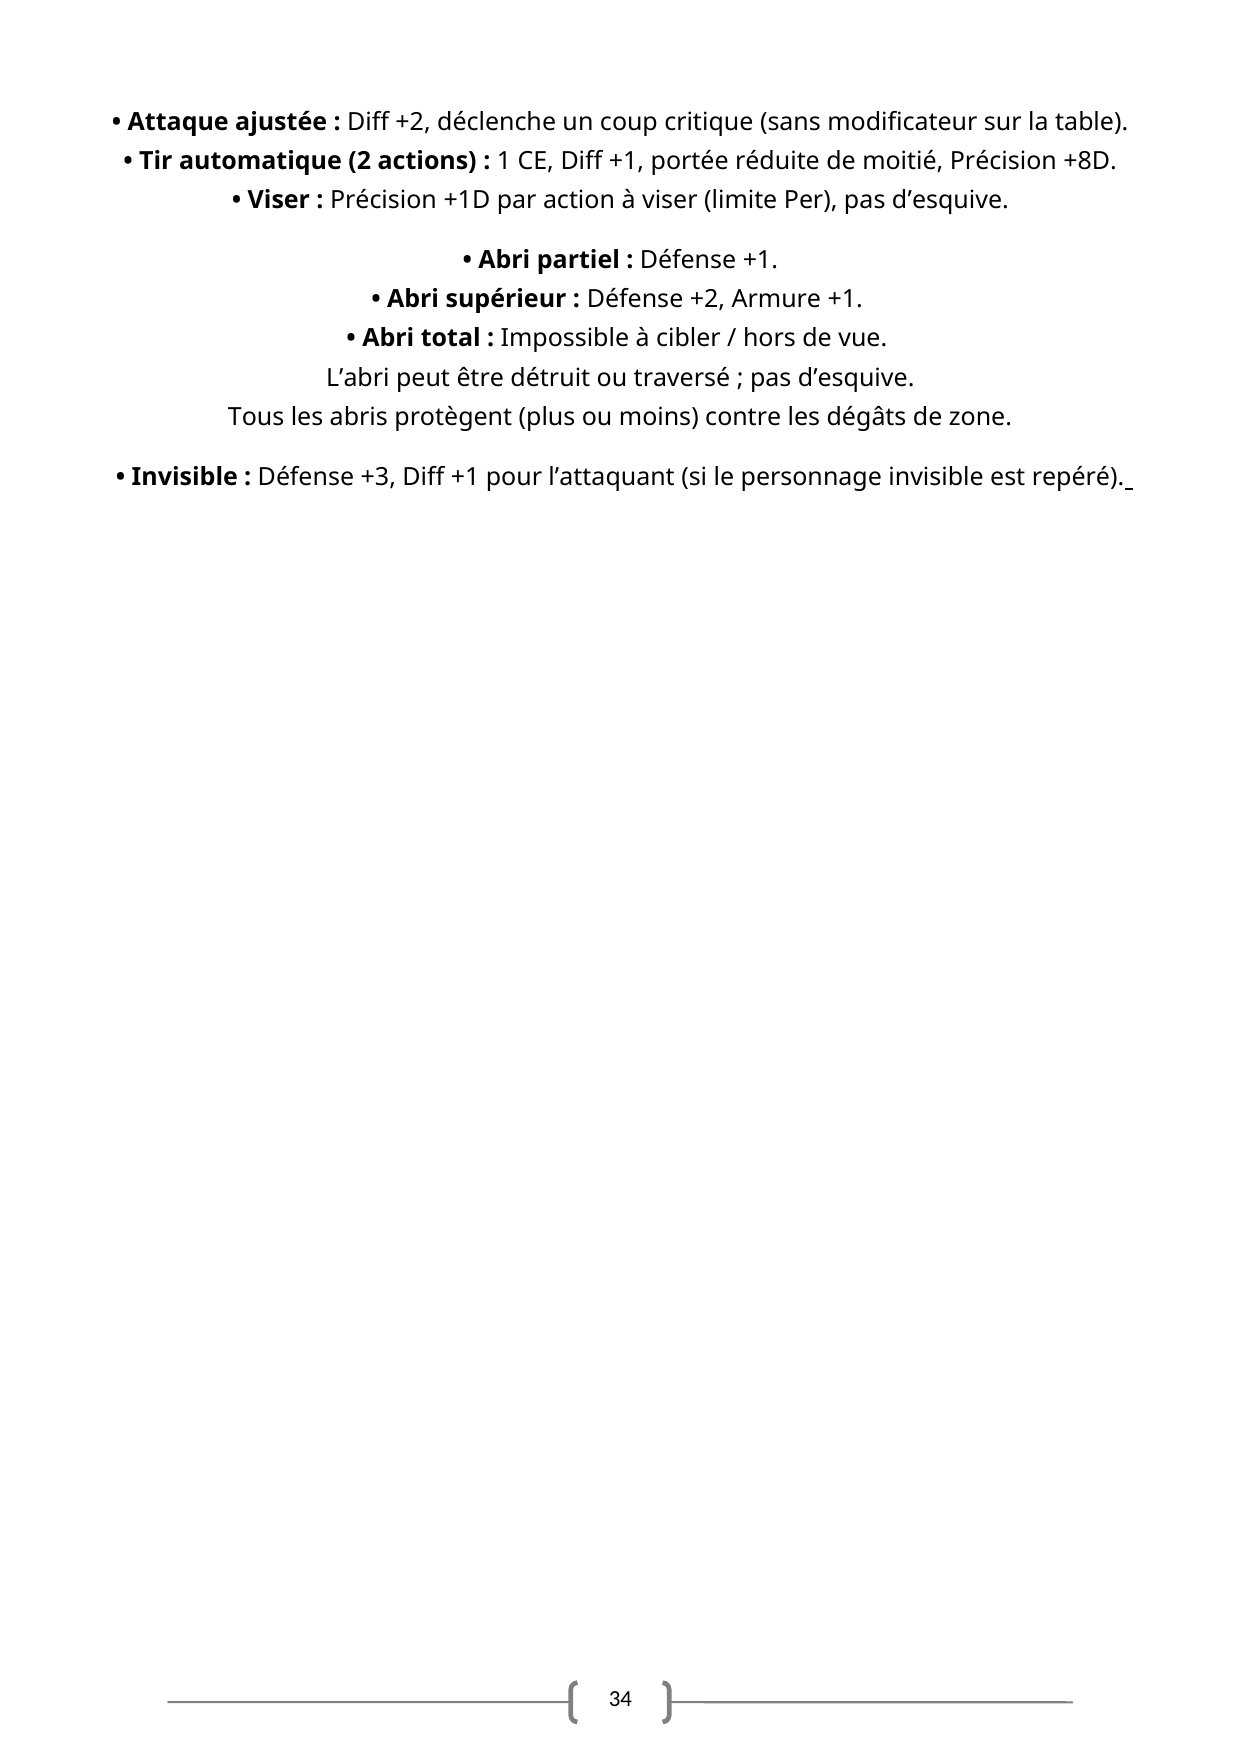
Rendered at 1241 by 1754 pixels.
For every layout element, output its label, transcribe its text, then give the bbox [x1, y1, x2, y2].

text • Abri partiel : Défense +1. • Abri supérieur : Défense +2, Armure +1. • Abri total : Impossible à cibler / hors de vue. L’abri peut être détruit ou traversé ; pas d’esquive. Tous les abris protègent (plus ou moins) contre les dégâts de zone. [103, 242, 1137, 432]
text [103, 103, 1137, 216]
text • Invisible : Défense +3, Diff +1 pour l’attaquant (si le personnage invisible est repéré). [103, 458, 1137, 492]
